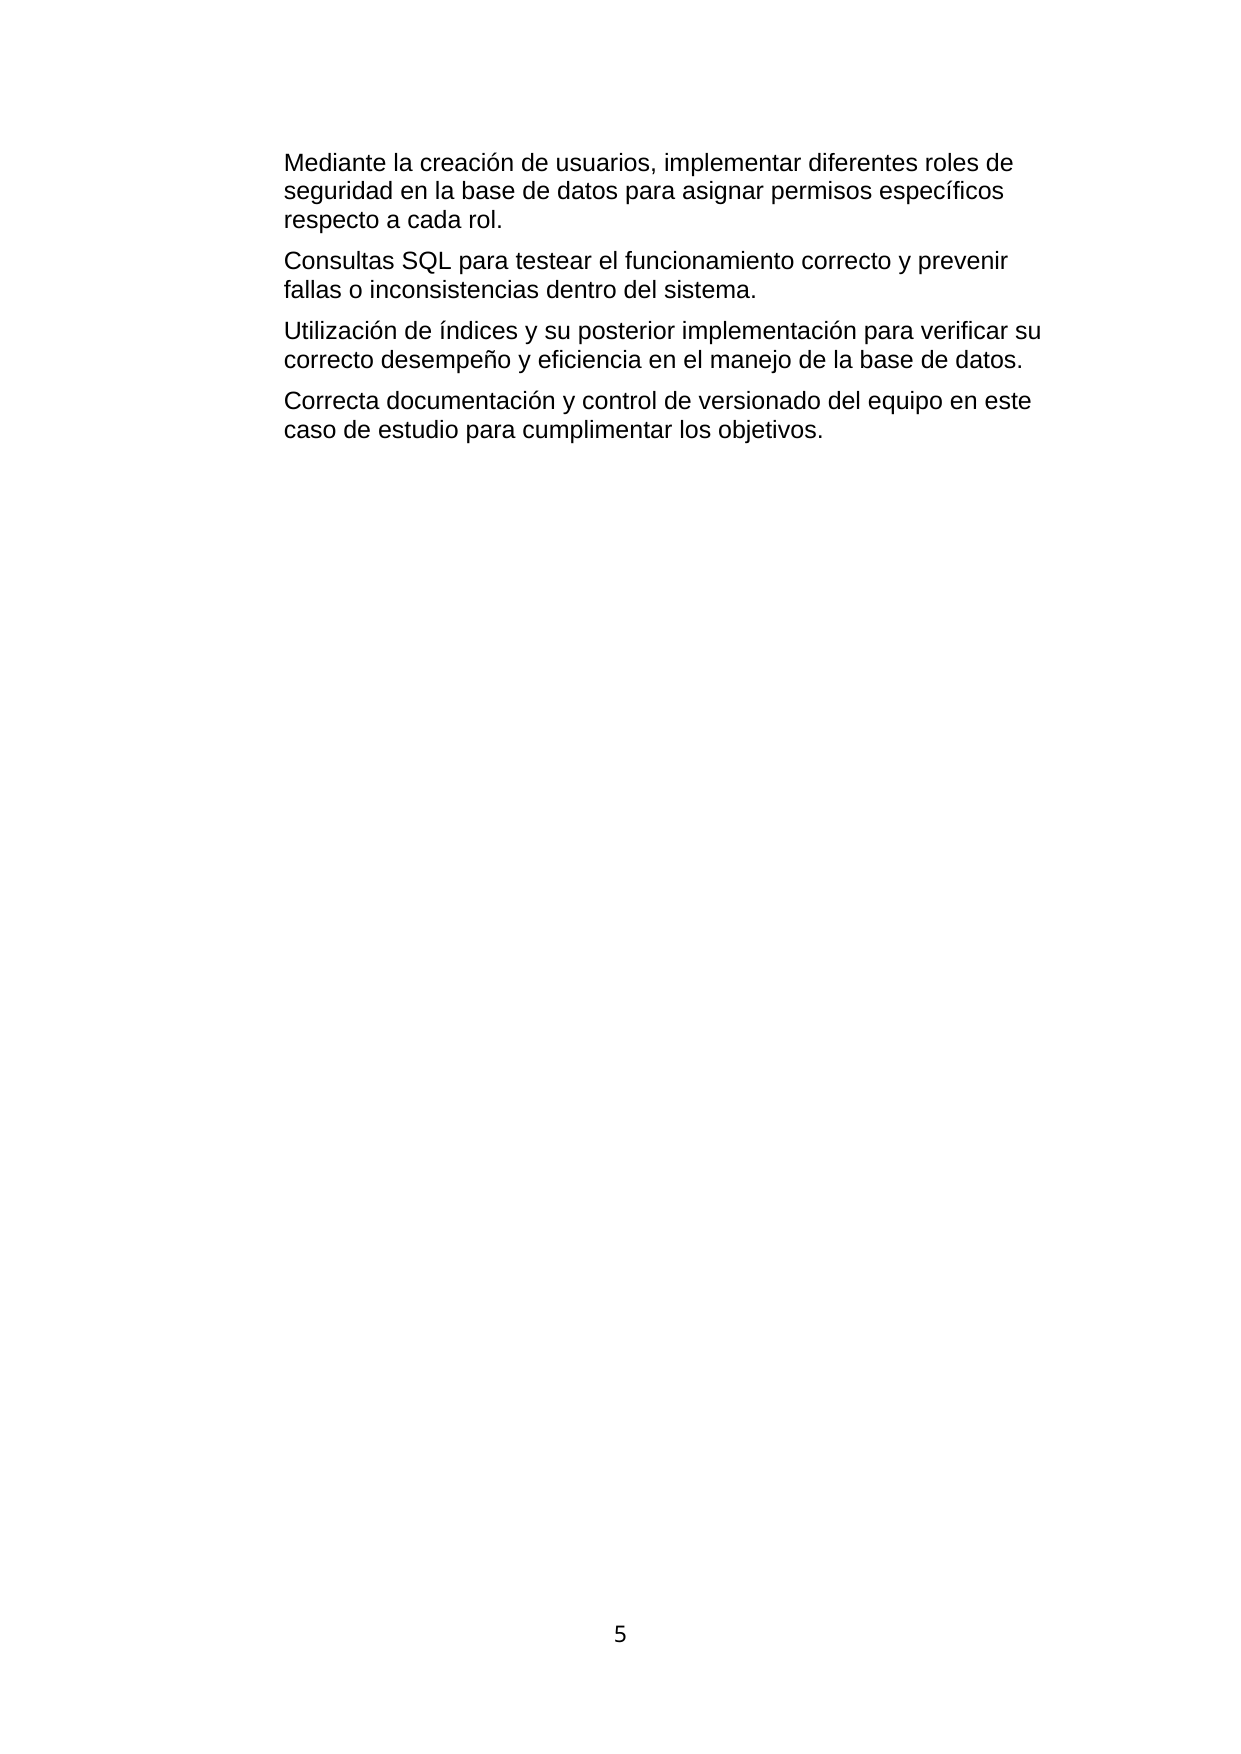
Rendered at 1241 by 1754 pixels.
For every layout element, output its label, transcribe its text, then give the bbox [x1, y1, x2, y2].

text Utilización de índices y su posterior implementación para verificar su correcto desempeño y eficiencia en el manejo de la base de datos. [283, 316, 1063, 374]
text Mediante la creación de usuarios, implementar diferentes roles de seguridad en la base de datos para asignar permisos específicos respecto a cada rol. [283, 148, 1063, 234]
text Correcta documentación y control de versionado del equipo en este caso de estudio para cumplimentar los objetivos. [283, 386, 1063, 444]
text Consultas SQL para testear el funcionamiento correcto y prevenir fallas o inconsistencias dentro del sistema. [283, 246, 1063, 304]
